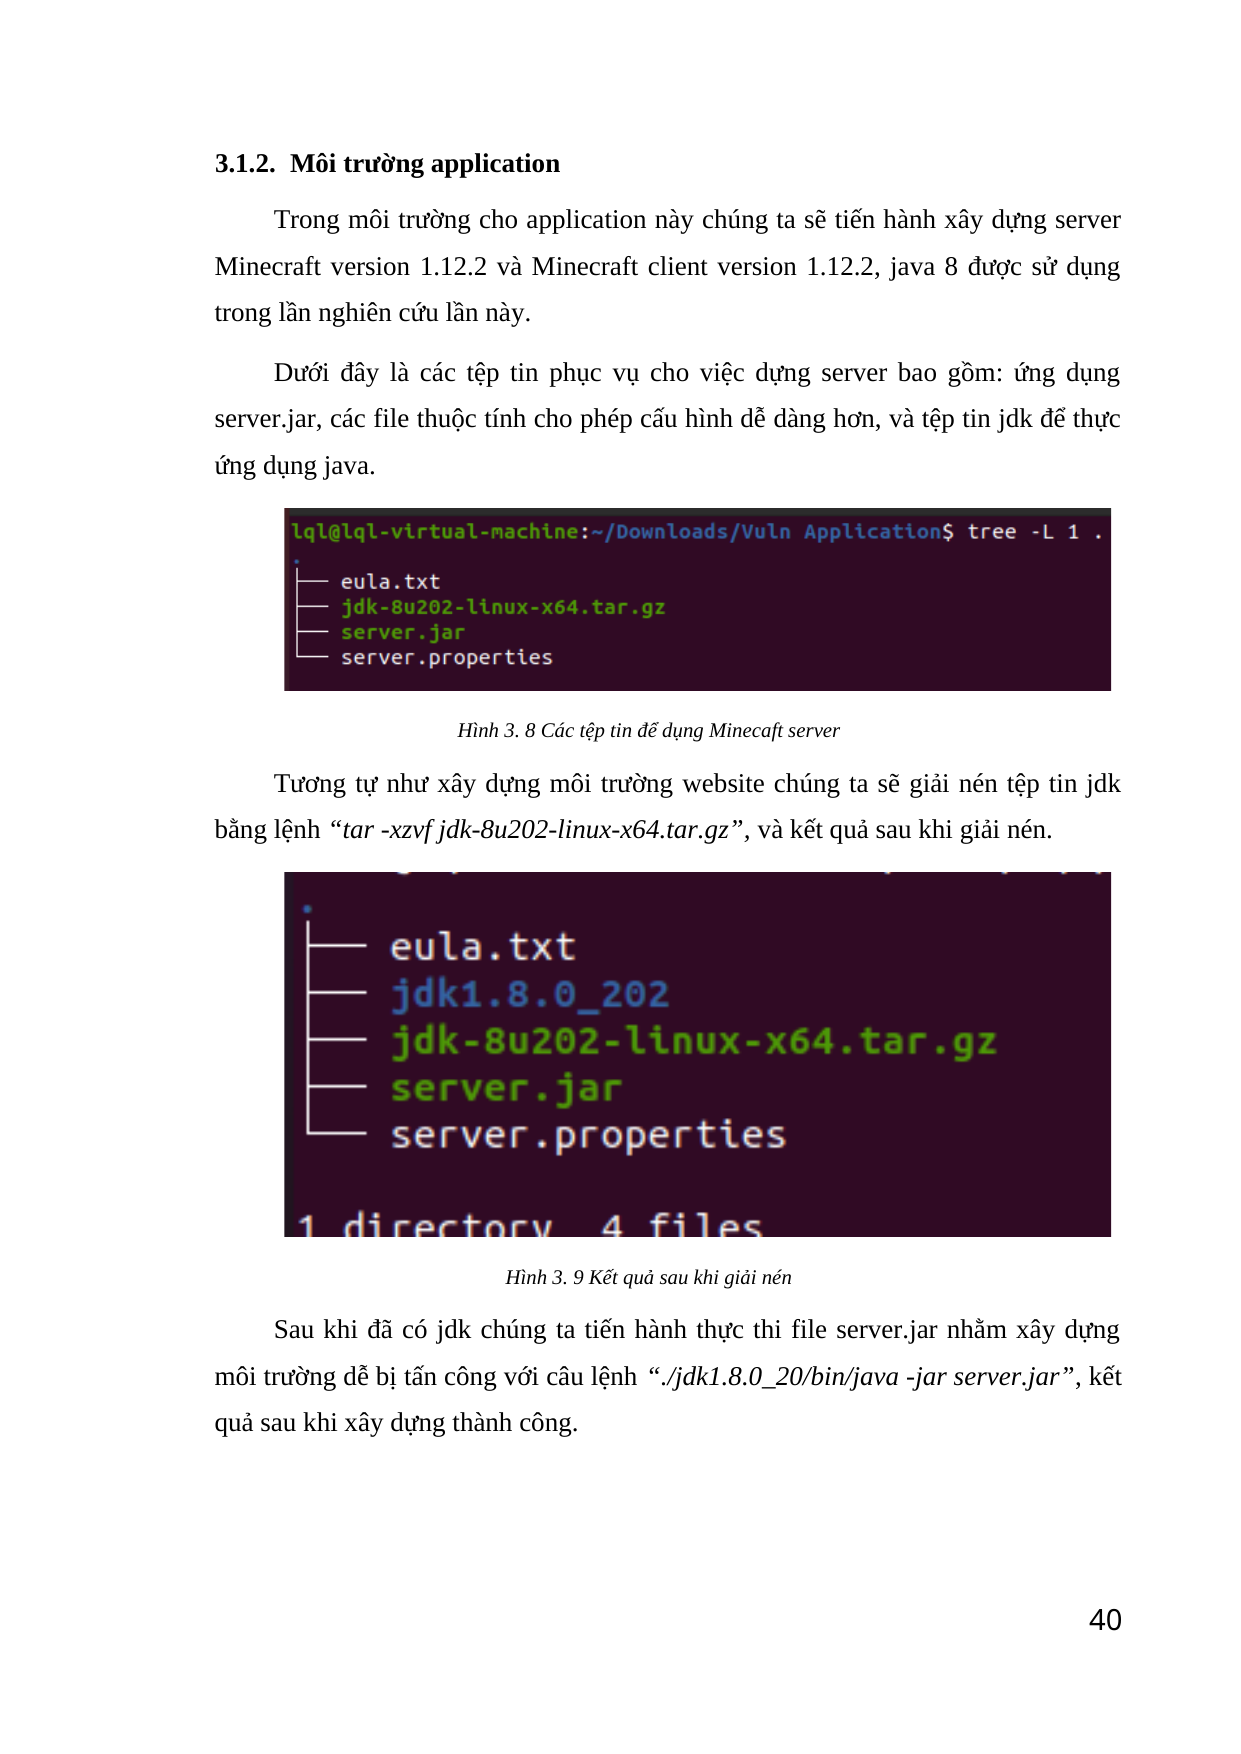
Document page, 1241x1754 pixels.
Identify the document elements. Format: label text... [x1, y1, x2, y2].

subtitle Môi trường application [215, 147, 1122, 178]
text Dưới đây là các tệp tin phục vụ cho việc dựng server bao gồm: ứng dụng server.jar, các file thuộc tính cho phép cấu hình dễ dàng hơn, và tệp tin jdk để thực ứng dụng java. [214, 356, 1122, 402]
picture [284, 872, 1112, 1237]
text Trong môi trường cho application này chúng ta sẽ tiến hành xây dựng server Minecraft version 1.12.2 và Minecraft client version 1.12.2, java 8 được sử dụng trong lần nghiên cứu lần này. [214, 281, 1122, 328]
text Trong môi trường cho application này chúng ta sẽ tiến hành xây dựng server Minecraft version 1.12.2 và Minecraft client version 1.12.2, java 8 được sử dụng trong lần nghiên cứu lần này. [214, 203, 1122, 250]
picture [284, 508, 1112, 691]
text Dưới đây là các tệp tin phục vụ cho việc dựng server bao gồm: ứng dụng server.jar, các file thuộc tính cho phép cấu hình dễ dàng hơn, và tệp tin jdk để thực ứng dụng java. [214, 433, 1122, 480]
text Sau khi đã có jdk chúng ta tiến hành thực thi file server.jar nhằm xây dựng môi trường dễ bị tấn công với câu lệnh “./jdk1.8.0_20/bin/java -jar server.jar”, kết quả sau khi xây dựng thành công. [214, 1313, 1122, 1360]
text Sau khi đã có jdk chúng ta tiến hành thực thi file server.jar nhằm xây dựng môi trường dễ bị tấn công với câu lệnh “./jdk1.8.0_20/bin/java -jar server.jar”, kết quả sau khi xây dựng thành công. [214, 1391, 1122, 1438]
text Tương tự như xây dựng môi trường website chúng ta sẽ giải nén tệp tin jdk bằng lệnh “tar -xzvf jdk-8u202-linux-x64.tar.gz”, và kết quả sau khi giải nén. [214, 767, 1122, 844]
